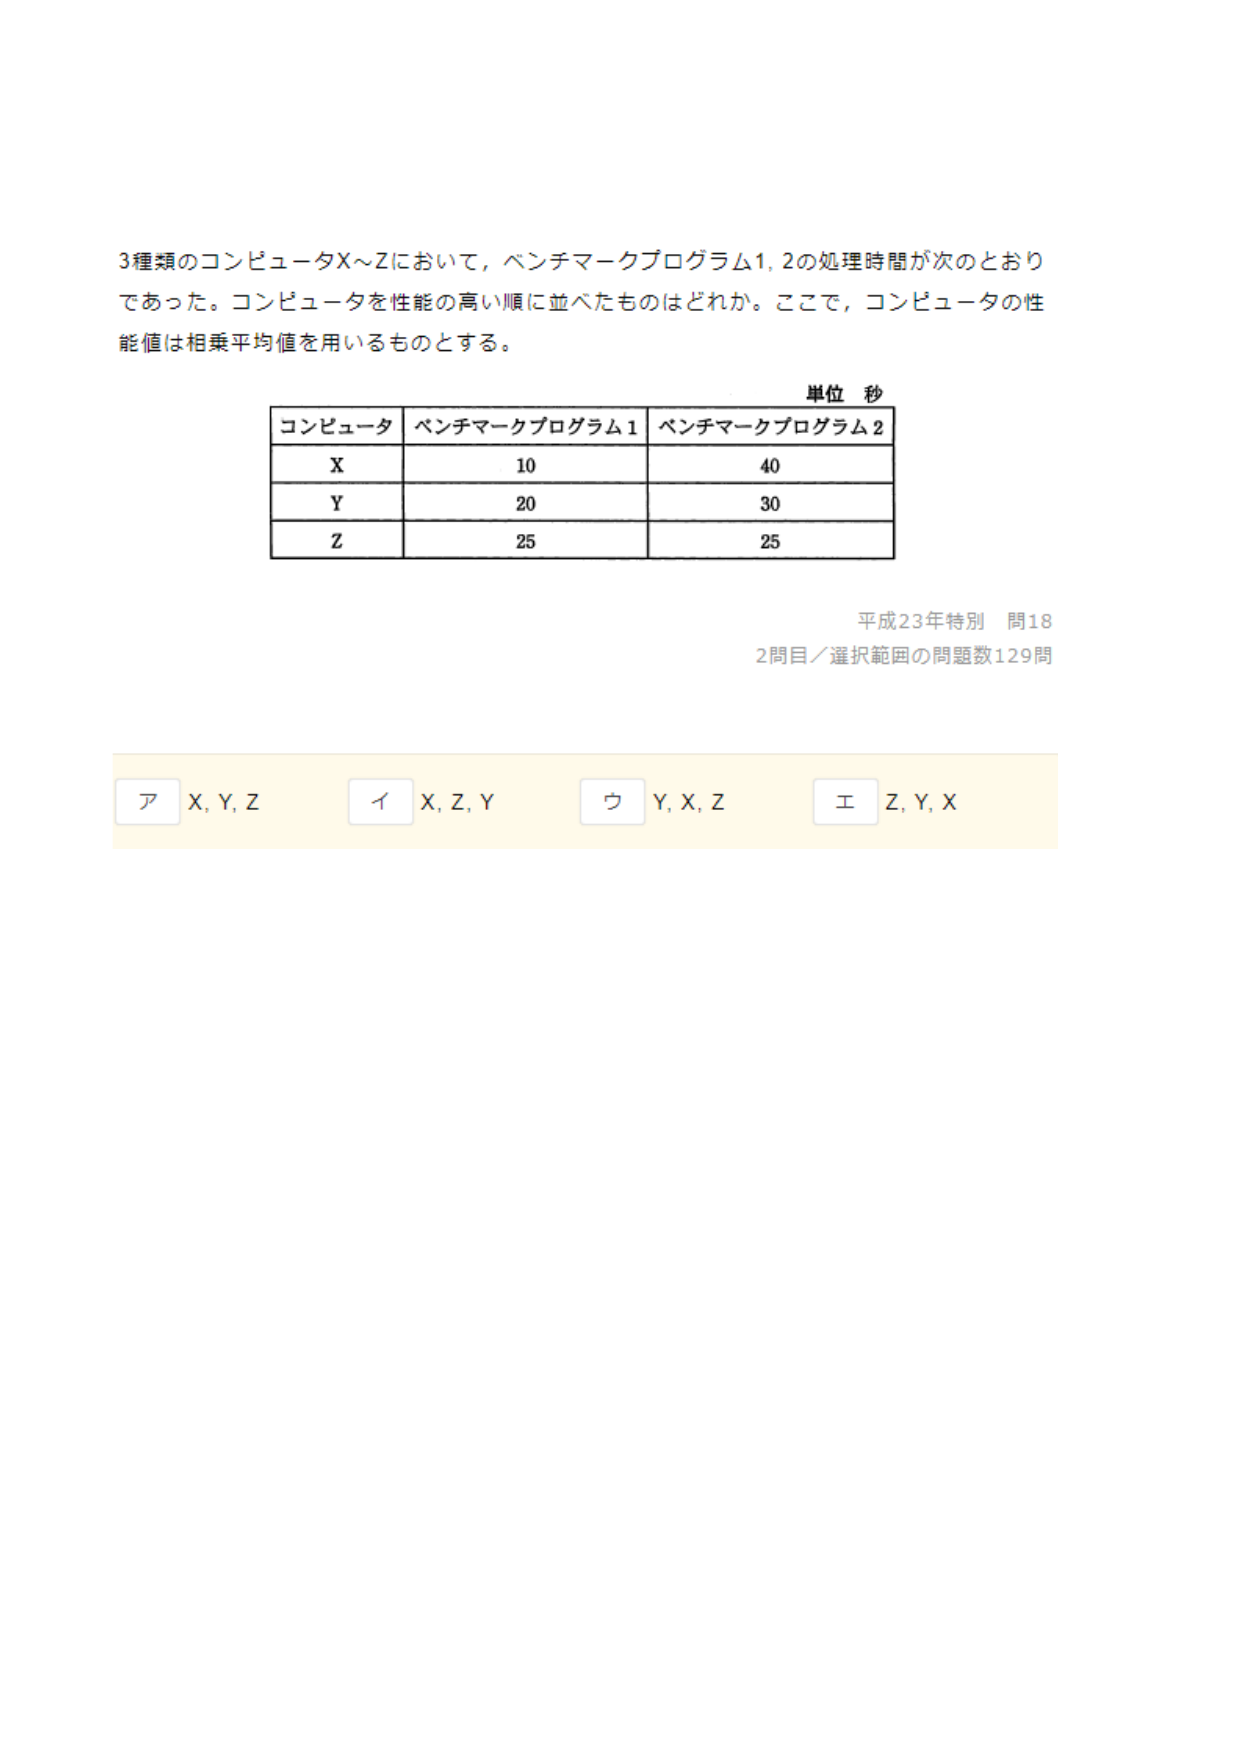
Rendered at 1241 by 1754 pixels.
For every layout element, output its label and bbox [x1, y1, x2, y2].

picture [112, 239, 1058, 849]
